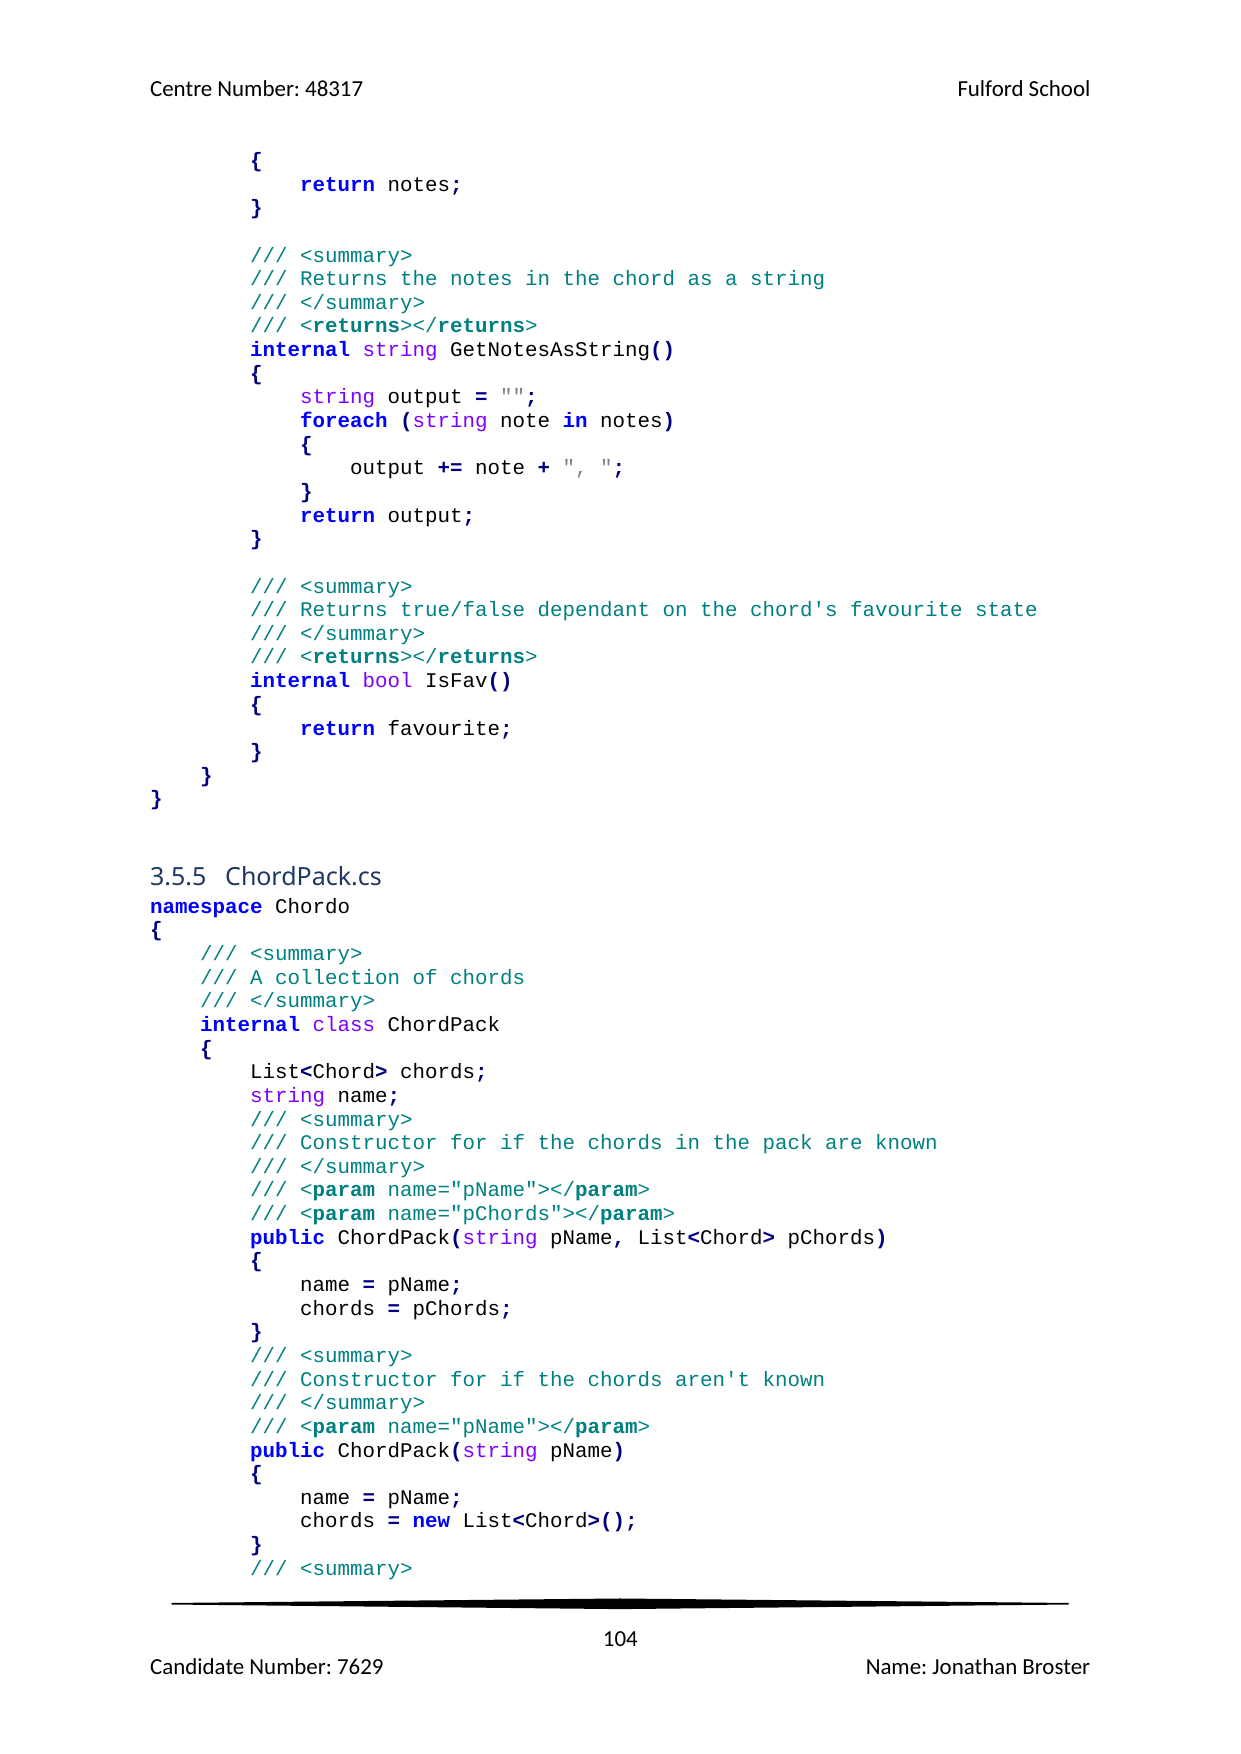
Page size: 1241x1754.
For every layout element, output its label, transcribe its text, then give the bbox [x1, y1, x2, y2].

text /// </summary> [150, 292, 1090, 316]
text /// <param name="pName"></param> [150, 1416, 1090, 1439]
text { [150, 150, 1090, 174]
text /// A collection of chords [150, 967, 1090, 990]
text { [150, 694, 1090, 717]
text /// <param name="pName"></param> [150, 1179, 1090, 1203]
text return notes; [150, 174, 1090, 197]
text string name; [150, 1085, 1090, 1108]
text name = pName; [150, 1487, 1090, 1511]
text { [150, 363, 1090, 386]
text } [150, 741, 1090, 765]
text } [150, 197, 1090, 221]
text List<Chord> chords; [150, 1061, 1090, 1085]
text chords = pChords; [150, 1298, 1090, 1321]
text } [150, 528, 1090, 552]
text /// Returns true/false dependant on the chord's favourite state [150, 599, 1090, 623]
text return favourite; [150, 717, 1090, 741]
text } [150, 1321, 1090, 1345]
text public ChordPack(string pName) [150, 1439, 1090, 1463]
text /// </summary> [150, 623, 1090, 647]
text return output; [150, 505, 1090, 528]
text { [150, 1463, 1090, 1487]
text /// <param name="pChords"></param> [150, 1203, 1090, 1227]
text /// <returns></returns> [150, 316, 1090, 339]
text /// Constructor for if the chords in the pack are known [150, 1132, 1090, 1156]
text } [150, 788, 1090, 812]
text foreach (string note in notes) [150, 410, 1090, 434]
text { [150, 919, 1090, 943]
text } [150, 1534, 1090, 1558]
text namespace Chordo [150, 896, 1090, 919]
subtitle ChordPack.cs [150, 859, 1090, 893]
text /// <summary> [150, 1558, 1090, 1581]
text internal string GetNotesAsString() [150, 339, 1090, 363]
text /// <summary> [150, 244, 1090, 268]
text output += note + ", "; [150, 457, 1090, 481]
text name = pName; [150, 1274, 1090, 1298]
text public ChordPack(string pName, List<Chord> pChords) [150, 1227, 1090, 1250]
text /// </summary> [150, 1156, 1090, 1179]
text /// </summary> [150, 1392, 1090, 1416]
text } [150, 481, 1090, 505]
text /// <returns></returns> [150, 647, 1090, 670]
text string output = ""; [150, 386, 1090, 410]
text { [150, 434, 1090, 457]
text /// <summary> [150, 1345, 1090, 1369]
text } [150, 765, 1090, 788]
text /// <summary> [150, 576, 1090, 599]
text /// Returns the notes in the chord as a string [150, 268, 1090, 292]
text /// <summary> [150, 943, 1090, 967]
text internal bool IsFav() [150, 670, 1090, 694]
text { [150, 1038, 1090, 1061]
text /// Constructor for if the chords aren't known [150, 1369, 1090, 1392]
text { [150, 1250, 1090, 1274]
text chords = new List<Chord>(); [150, 1511, 1090, 1534]
text /// </summary> [150, 990, 1090, 1014]
text /// <summary> [150, 1108, 1090, 1132]
text internal class ChordPack [150, 1014, 1090, 1038]
